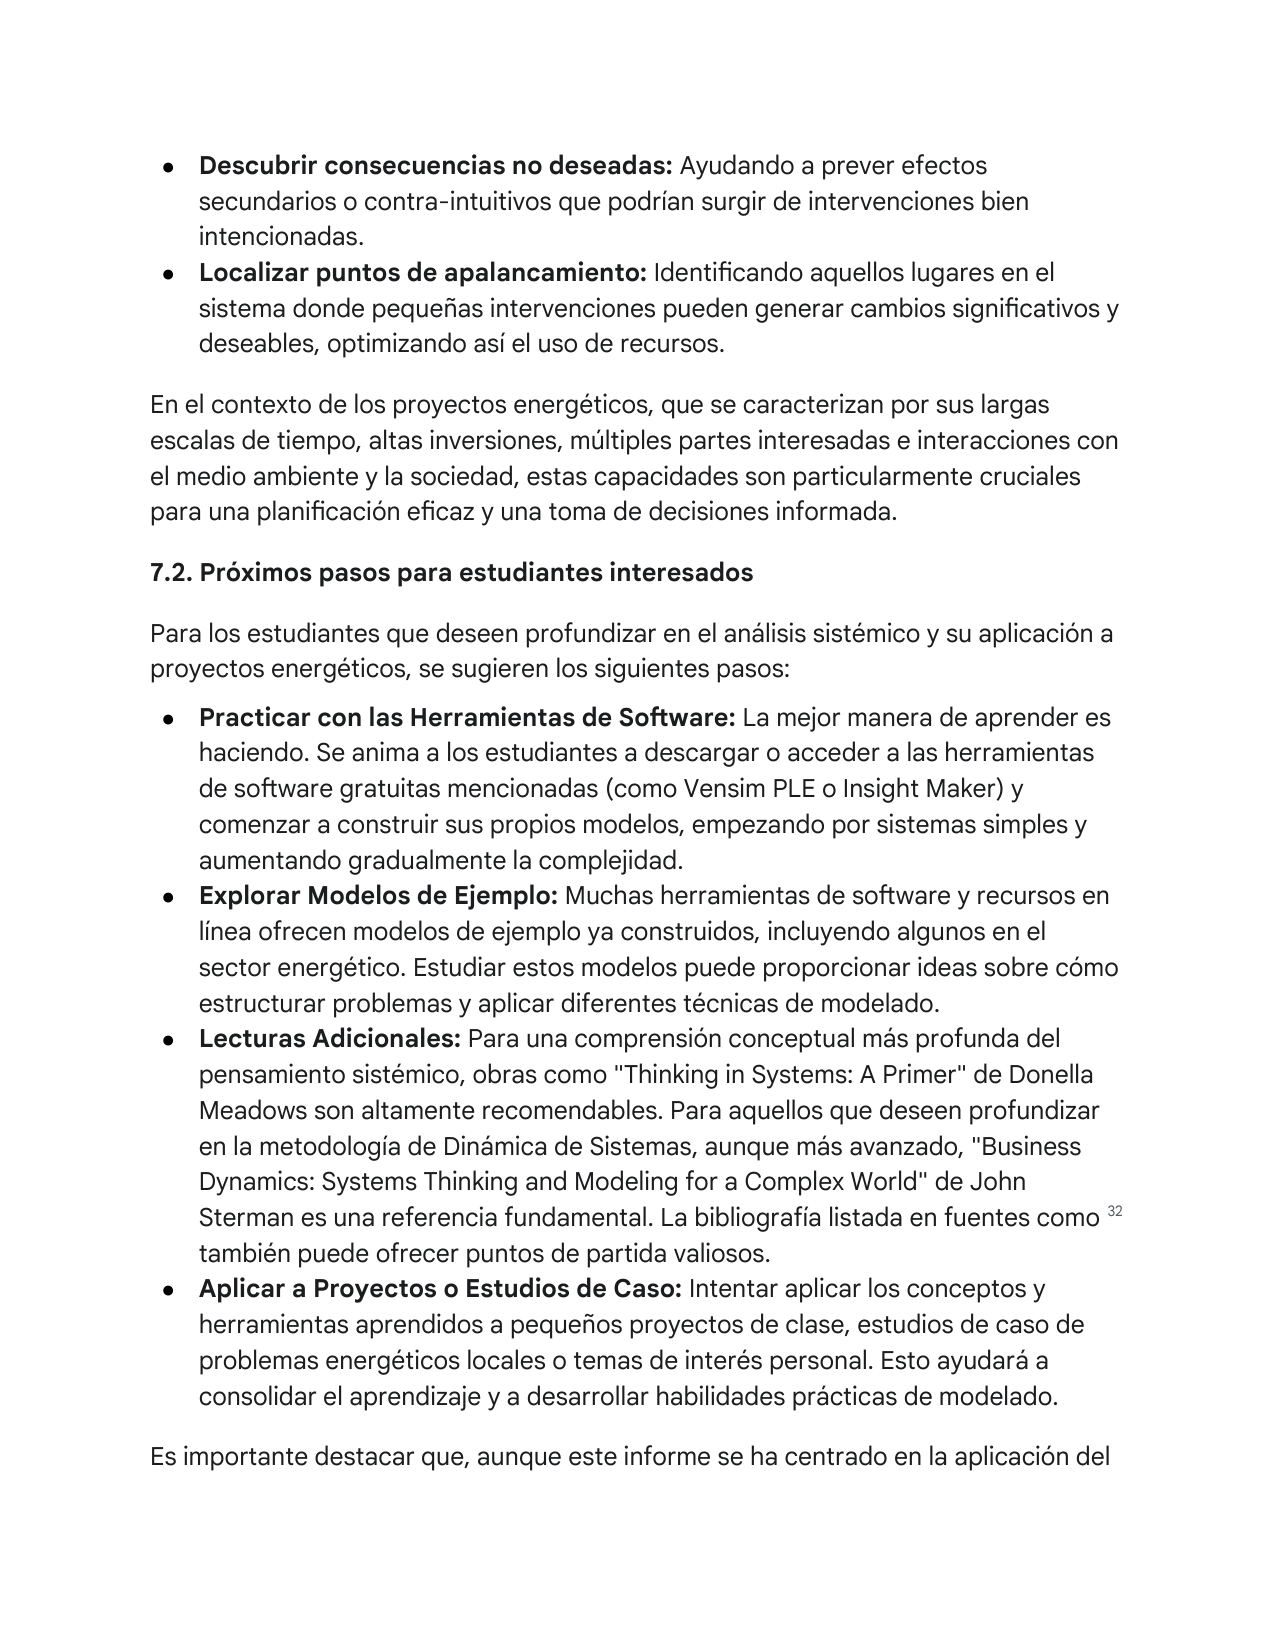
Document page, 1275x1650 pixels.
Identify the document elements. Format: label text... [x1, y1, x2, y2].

text En el contexto de los proyectos energéticos, que se caracterizan por sus largas escalas de tiempo, altas inversiones, múltiples partes interesadas e interacciones con el medio ambiente y la sociedad, estas capacidades son particularmente cruciales para una planificación eficaz y una toma de decisiones informada. [150, 389, 1125, 528]
list Lecturas Adicionales: Para una comprensión conceptual más profunda del pensamiento sistémico, obras como "Thinking in Systems: A Primer" de Donella Meadows son altamente recomendables. Para aquellos que deseen profundizar en la metodología de Dinámica de Sistemas, aunque más avanzado, "Business Dynamics: Systems Thinking and Modeling for a Complex World" de John Sterman es una referencia fundamental. La bibliografía listada en fuentes como 32 también puede ofrecer puntos de partida valiosos. [161, 1023, 1125, 1269]
list Practicar con las Herramientas de Software: La mejor manera de aprender es haciendo. Se anima a los estudiantes a descargar o acceder a las herramientas de software gratuitas mencionadas (como Vensim PLE o Insight Maker) y comenzar a construir sus propios modelos, empezando por sistemas simples y aumentando gradualmente la complejidad. [161, 702, 1125, 876]
list Explorar Modelos de Ejemplo: Muchas herramientas de software y recursos en línea ofrecen modelos de ejemplo ya construidos, incluyendo algunos en el sector energético. Estudiar estos modelos puede proporcionar ideas sobre cómo estructurar problemas y aplicar diferentes técnicas de modelado. [161, 881, 1125, 1019]
list Localizar puntos de apalancamiento: Identificando aquellos lugares en el sistema donde pequeñas intervenciones pueden generar cambios significativos y deseables, optimizando así el uso de recursos. [161, 257, 1125, 360]
list Aplicar a Proyectos o Estudios de Caso: Intentar aplicar los conceptos y herramientas aprendidos a pequeños proyectos de clase, estudios de caso de problemas energéticos locales o temas de interés personal. Esto ayudará a consolidar el aprendizaje y a desarrollar habilidades prácticas de modelado. [161, 1274, 1125, 1412]
text 7.2. Próximos pasos para estudiantes interesados [150, 557, 1125, 589]
text Para los estudiantes que deseen profundizar en el análisis sistémico y su aplicación a proyectos energéticos, se sugieren los siguientes pasos: [150, 618, 1125, 685]
list Descubrir consecuencias no deseadas: Ayudando a prever efectos secundarios o contra-intuitivos que podrían surgir de intervenciones bien intencionadas. [161, 150, 1125, 253]
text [150, 1442, 1125, 1473]
